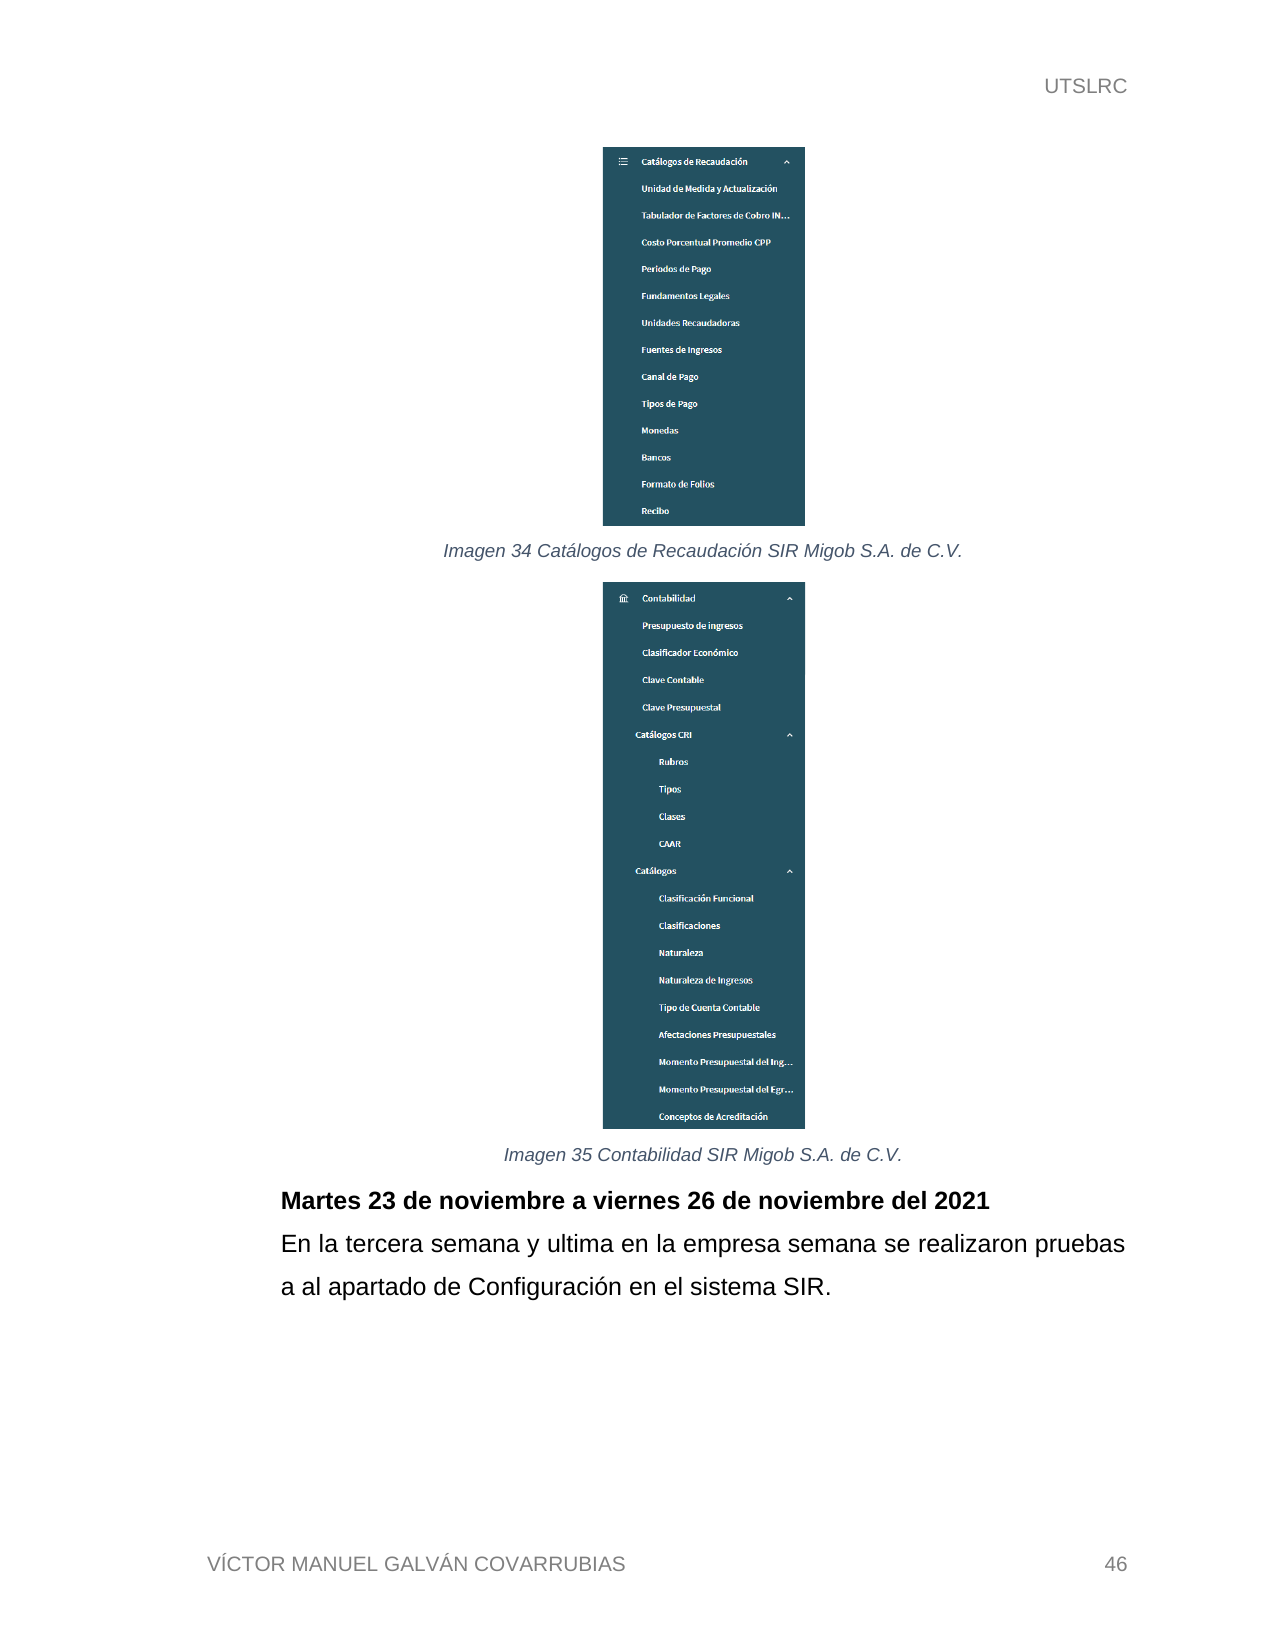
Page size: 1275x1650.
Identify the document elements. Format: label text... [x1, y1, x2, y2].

picture [602, 147, 806, 526]
text Imagen 34 Catálogos de Recaudación SIR Migob S.A. de C.V. [207, 540, 1127, 562]
text Martes 23 de noviembre a viernes 26 de noviembre del 2021 [207, 1186, 1127, 1214]
text En la tercera semana y ultima en la empresa semana se realizaron pruebas a al apartado de Configuración en el sistema SIR. [281, 1229, 1127, 1301]
text Imagen 35 Contabilidad SIR Migob S.A. de C.V. [207, 1143, 1127, 1165]
picture [602, 582, 806, 1129]
